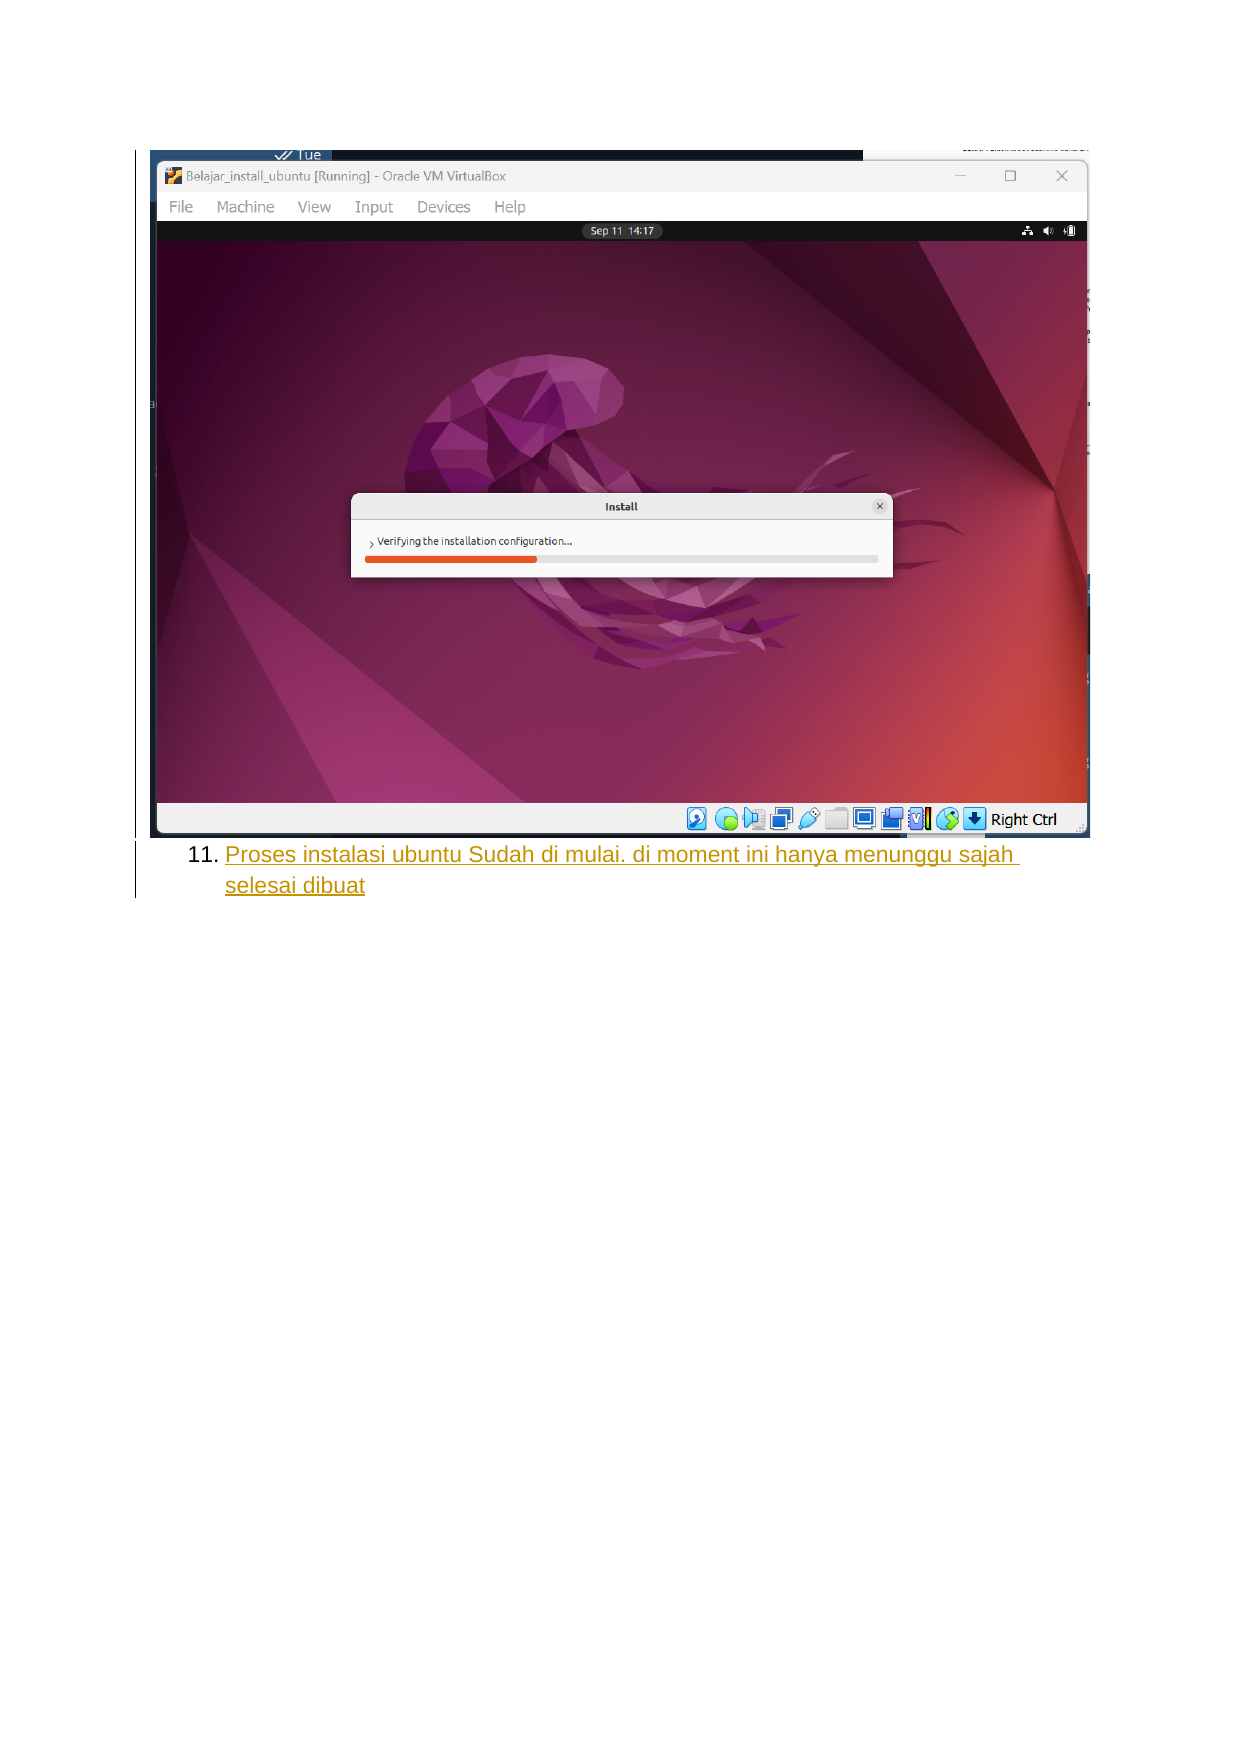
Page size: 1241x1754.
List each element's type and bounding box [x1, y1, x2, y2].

picture [150, 150, 1091, 838]
